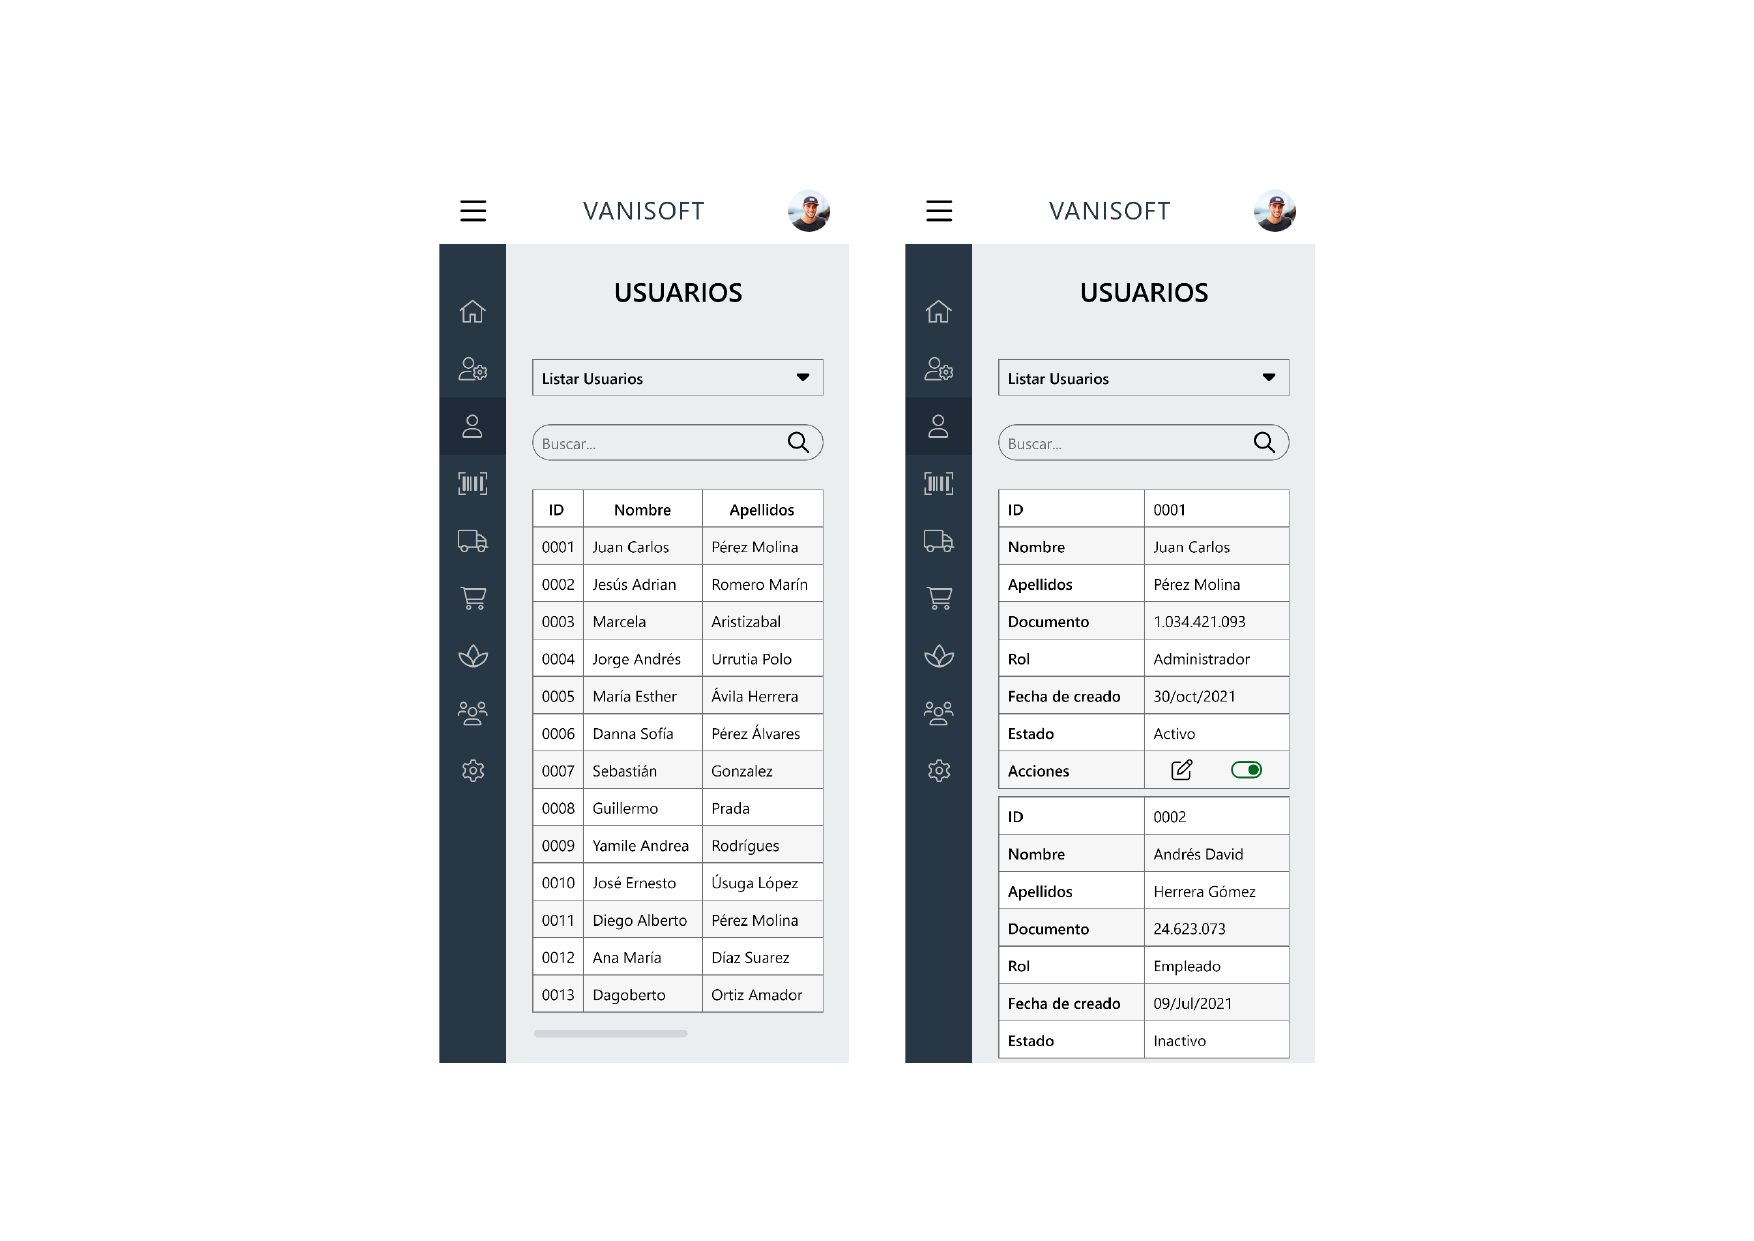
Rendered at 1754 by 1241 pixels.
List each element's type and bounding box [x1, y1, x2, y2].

picture [439, 177, 849, 1063]
picture [905, 177, 1315, 1063]
